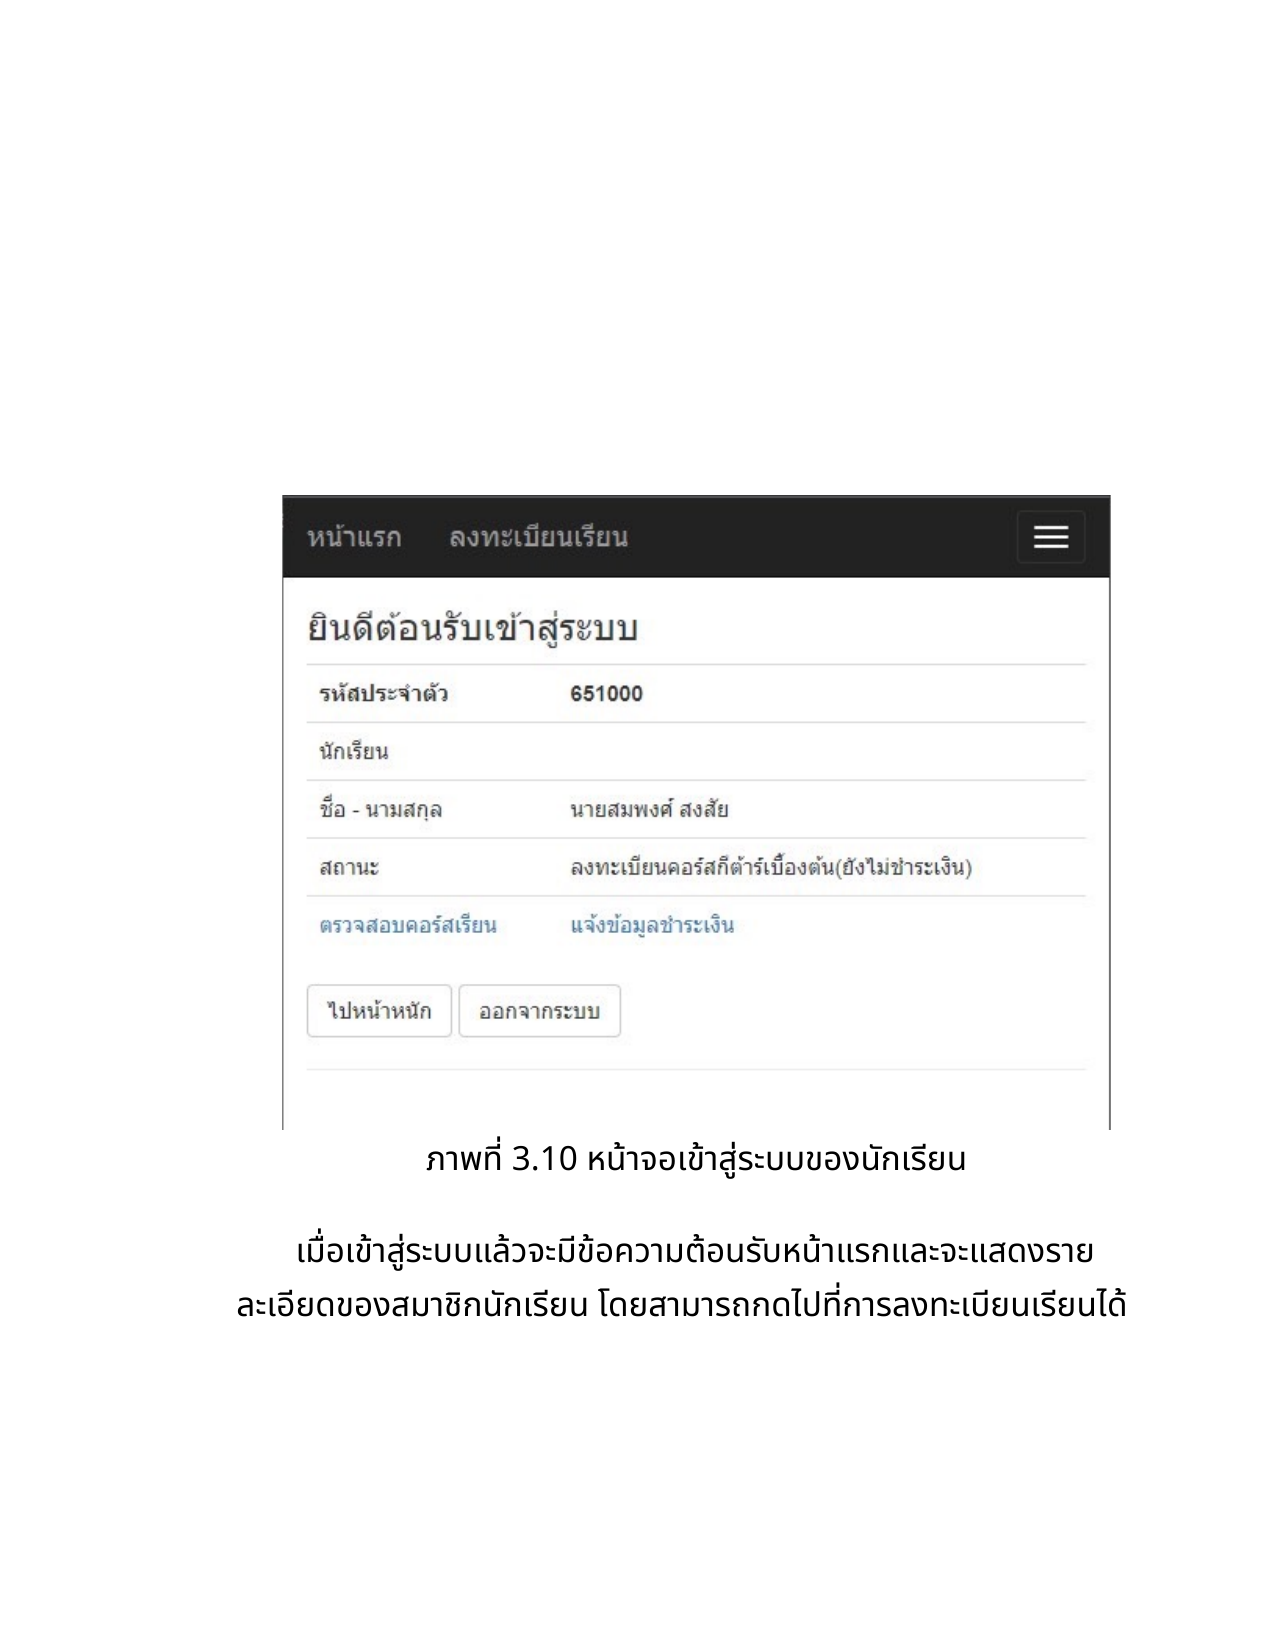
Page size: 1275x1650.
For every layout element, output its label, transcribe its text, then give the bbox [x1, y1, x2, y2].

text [236, 1227, 1157, 1332]
picture [282, 495, 1111, 1130]
